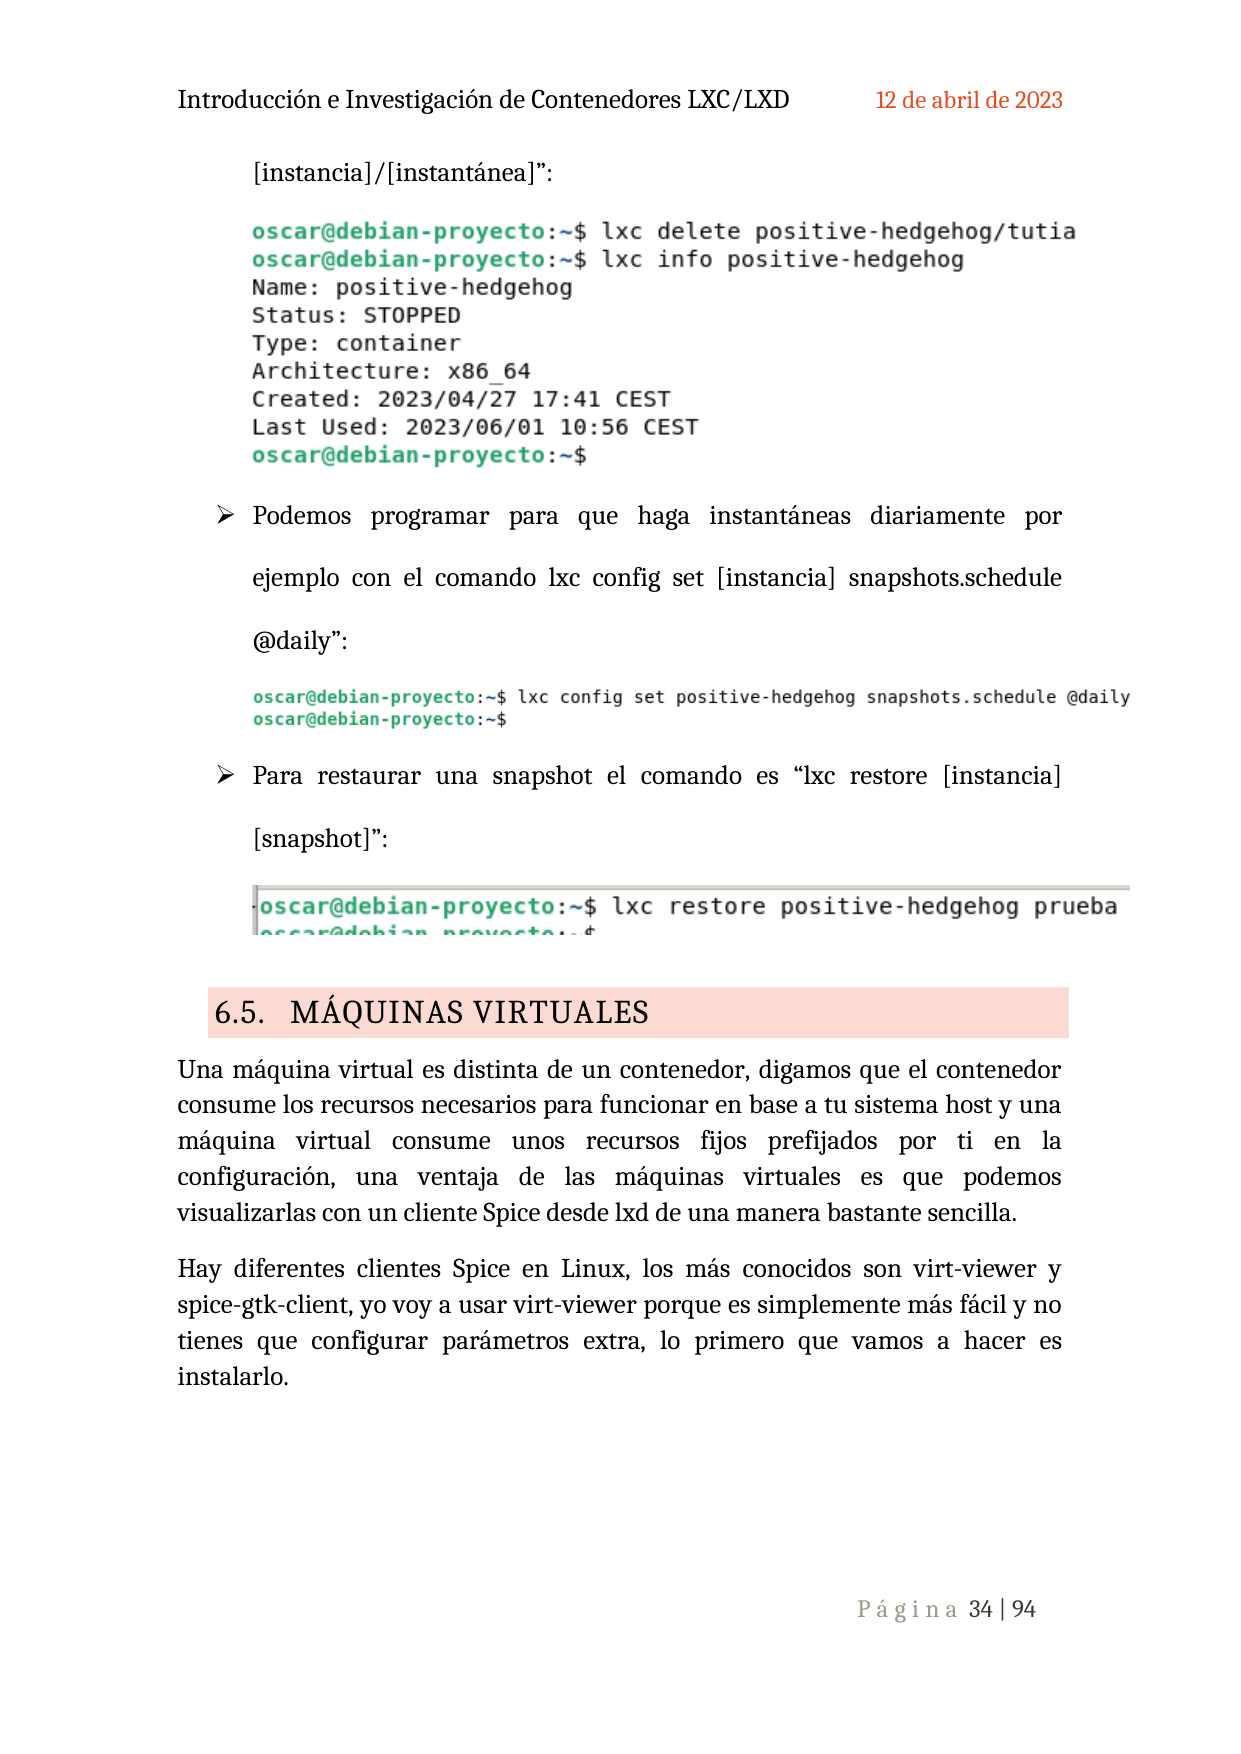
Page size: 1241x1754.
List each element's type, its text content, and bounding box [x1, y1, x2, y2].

list Podemos programar para que haga instantáneas diariamente por ejemplo con el comando lxc config set [instancia] snapshots.schedule @daily”: [215, 500, 1063, 729]
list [215, 157, 1063, 469]
text Hay diferentes clientes Spice en Linux, los más conocidos son virt-viewer y spice-gtk-client, yo voy a usar virt-viewer porque es simplemente más fácil y no tienes que configurar parámetros extra, lo primero que vamos a hacer es instalarlo. [177, 1253, 1063, 1392]
picture [252, 219, 1138, 469]
picture [252, 687, 1138, 730]
text Una máquina virtual es distinta de un contenedor, digamos que el contenedor consume los recursos necesarios para funcionar en base a tu sistema host y una máquina virtual consume unos recursos fijos prefijados por ti en la configuración, una ventaja de las máquinas virtuales es que podemos visualizarlas con un cliente Spice desde lxd de una manera bastante sencilla. [177, 1054, 1063, 1228]
subtitle Máquinas virtuales [215, 993, 1063, 1031]
picture [252, 885, 1131, 935]
